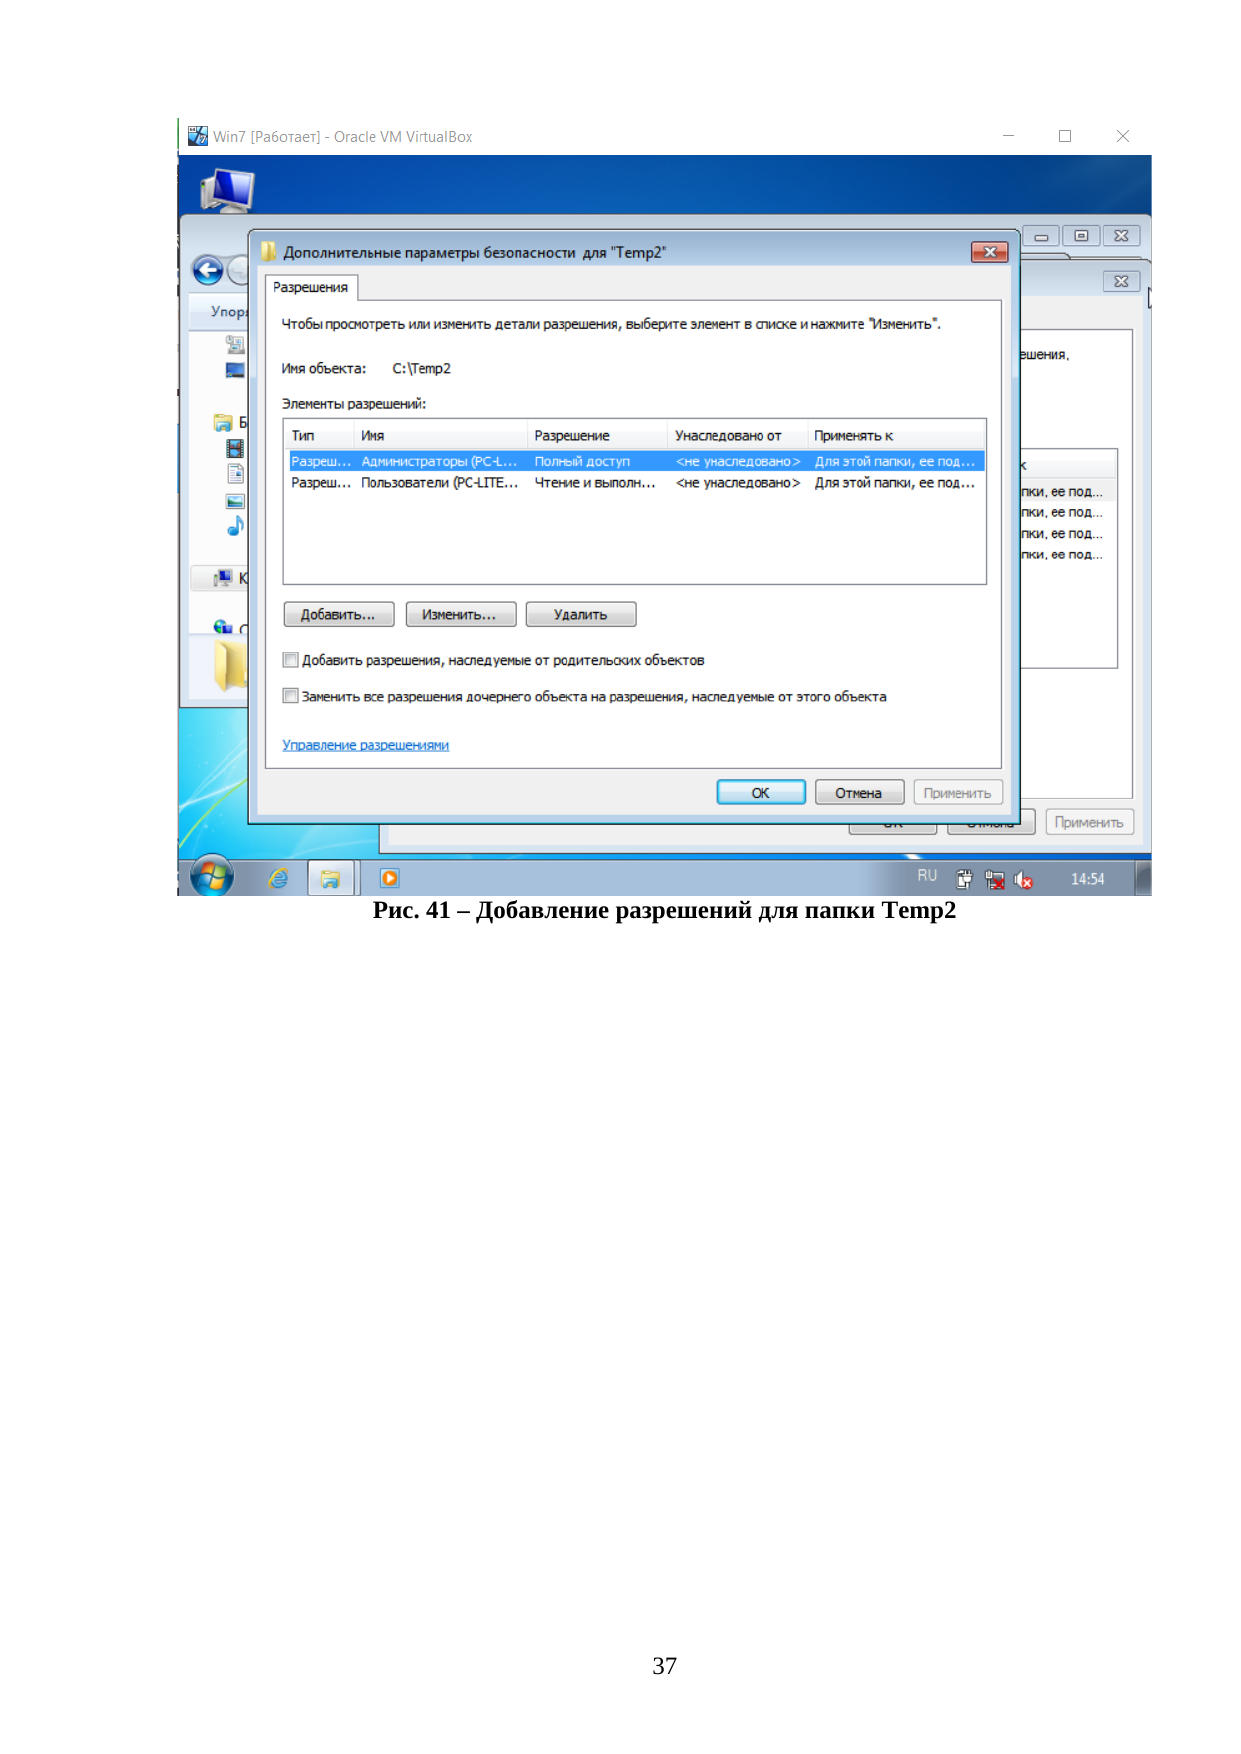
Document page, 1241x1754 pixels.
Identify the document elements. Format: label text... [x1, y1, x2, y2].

text Рис. 41 – Добавление разрешений для папки Temp2 [177, 896, 1152, 924]
picture [177, 118, 1152, 896]
